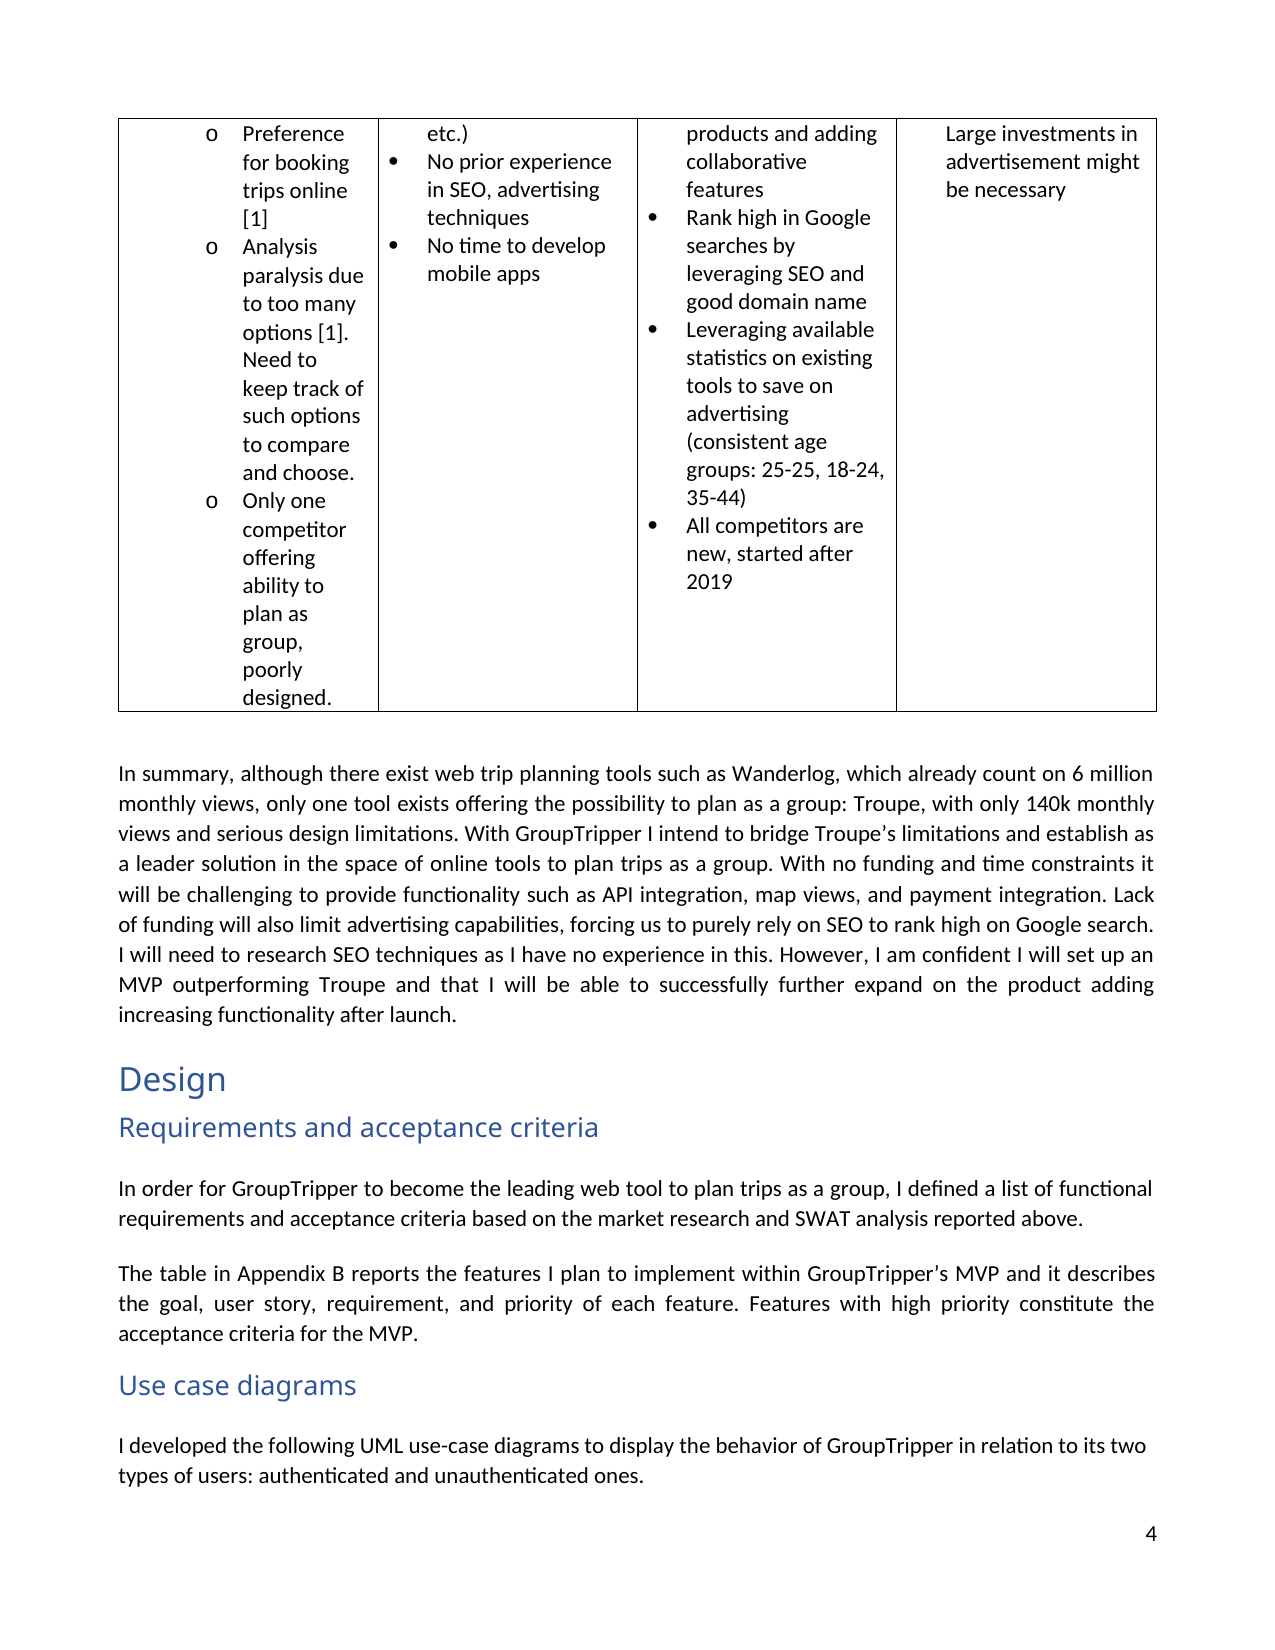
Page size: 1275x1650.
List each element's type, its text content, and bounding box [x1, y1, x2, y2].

text In summary, although there exist web trip planning tools such as Wanderlog, which already count on 6 million monthly views, only one tool exists offering the possibility to plan as a group: Troupe, with only 140k monthly views and serious design limitations. With GroupTripper I intend to bridge Troupe’s limitations and establish as a leader solution in the space of online tools to plan trips as a group. With no funding and time constraints it will be challenging to provide functionality such as API integration, map views, and payment integration. Lack of funding will also limit advertising capabilities, forcing us to purely rely on SEO to rank high on Google search. I will need to research SEO techniques as I have no experience in this. However, I am confident I will set up an MVP outperforming Troupe and that I will be able to successfully further expand on the product adding increasing functionality after launch. [118, 759, 1157, 1029]
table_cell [638, 119, 896, 711]
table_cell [119, 119, 378, 711]
text I developed the following UML use-case diagrams to display the behavior of GroupTripper in relation to its two types of users: authenticated and unauthenticated ones. [118, 1431, 1157, 1489]
text The table in Appendix B reports the features I plan to implement within GroupTripper’s MVP and it describes the goal, user story, requirement, and priority of each feature. Features with high priority constitute the acceptance criteria for the MVP. [118, 1259, 1157, 1348]
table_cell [379, 119, 637, 711]
subtitle Requirements and acceptance criteria [118, 1109, 1157, 1146]
subtitle Use case diagrams [118, 1366, 1157, 1403]
subtitle Design [118, 1056, 1157, 1101]
text In order for GroupTripper to become the leading web tool to plan trips as a group, I defined a list of functional requirements and acceptance criteria based on the market research and SWAT analysis reported above. [118, 1174, 1157, 1232]
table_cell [897, 119, 1156, 711]
